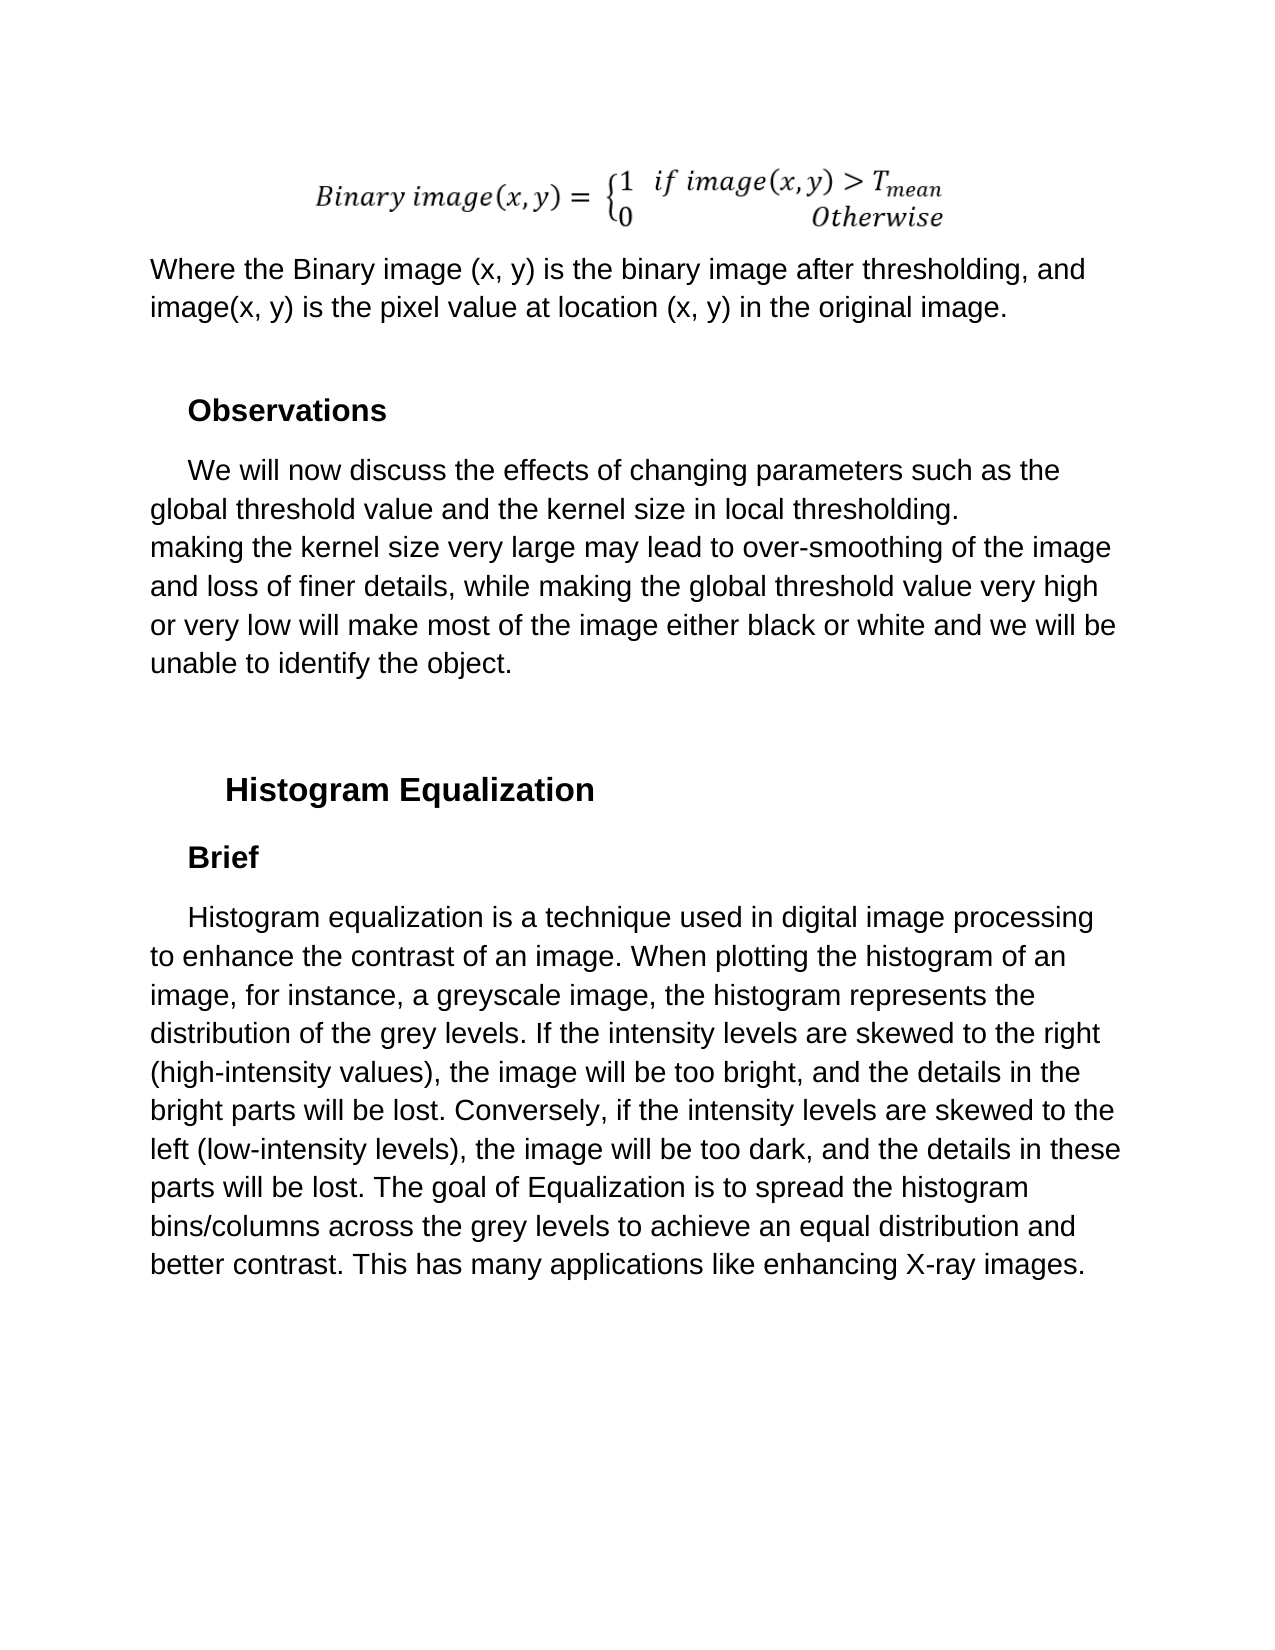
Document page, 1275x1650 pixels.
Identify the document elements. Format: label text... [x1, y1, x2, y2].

text We will now discuss the effects of changing parameters such as the global threshold value and the kernel size in local thresholding. [150, 453, 1125, 525]
picture [150, 150, 1125, 248]
text making the kernel size very large may lead to over-smoothing of the image and loss of finer details, while making the global threshold value very high or very low will make most of the image either black or white and we will be unable to identify the object. [150, 530, 1125, 679]
text Histogram equalization is a technique used in digital image processing to enhance the contrast of an image. When plotting the histogram of an image, for instance, a greyscale image, the histogram represents the distribution of the grey levels. If the intensity levels are skewed to the right (high-intensity values), the image will be too bright, and the details in the bright parts will be lost. Conversely, if the intensity levels are skewed to the left (low-intensity levels), the image will be too dark, and the details in these parts will be lost. The goal of Equalization is to spread the histogram bins/columns across the grey levels to achieve an equal distribution and better contrast. This has many applications like enhancing X-ray images. [150, 901, 1125, 1281]
text Where the Binary image (x, y) is the binary image after thresholding, and image(x, y) is the pixel value at location (x, y) in the original image. [150, 252, 1125, 324]
subtitle Histogram Equalization [187, 726, 1125, 809]
subtitle Brief [187, 839, 1112, 876]
subtitle Observations [187, 392, 1112, 428]
